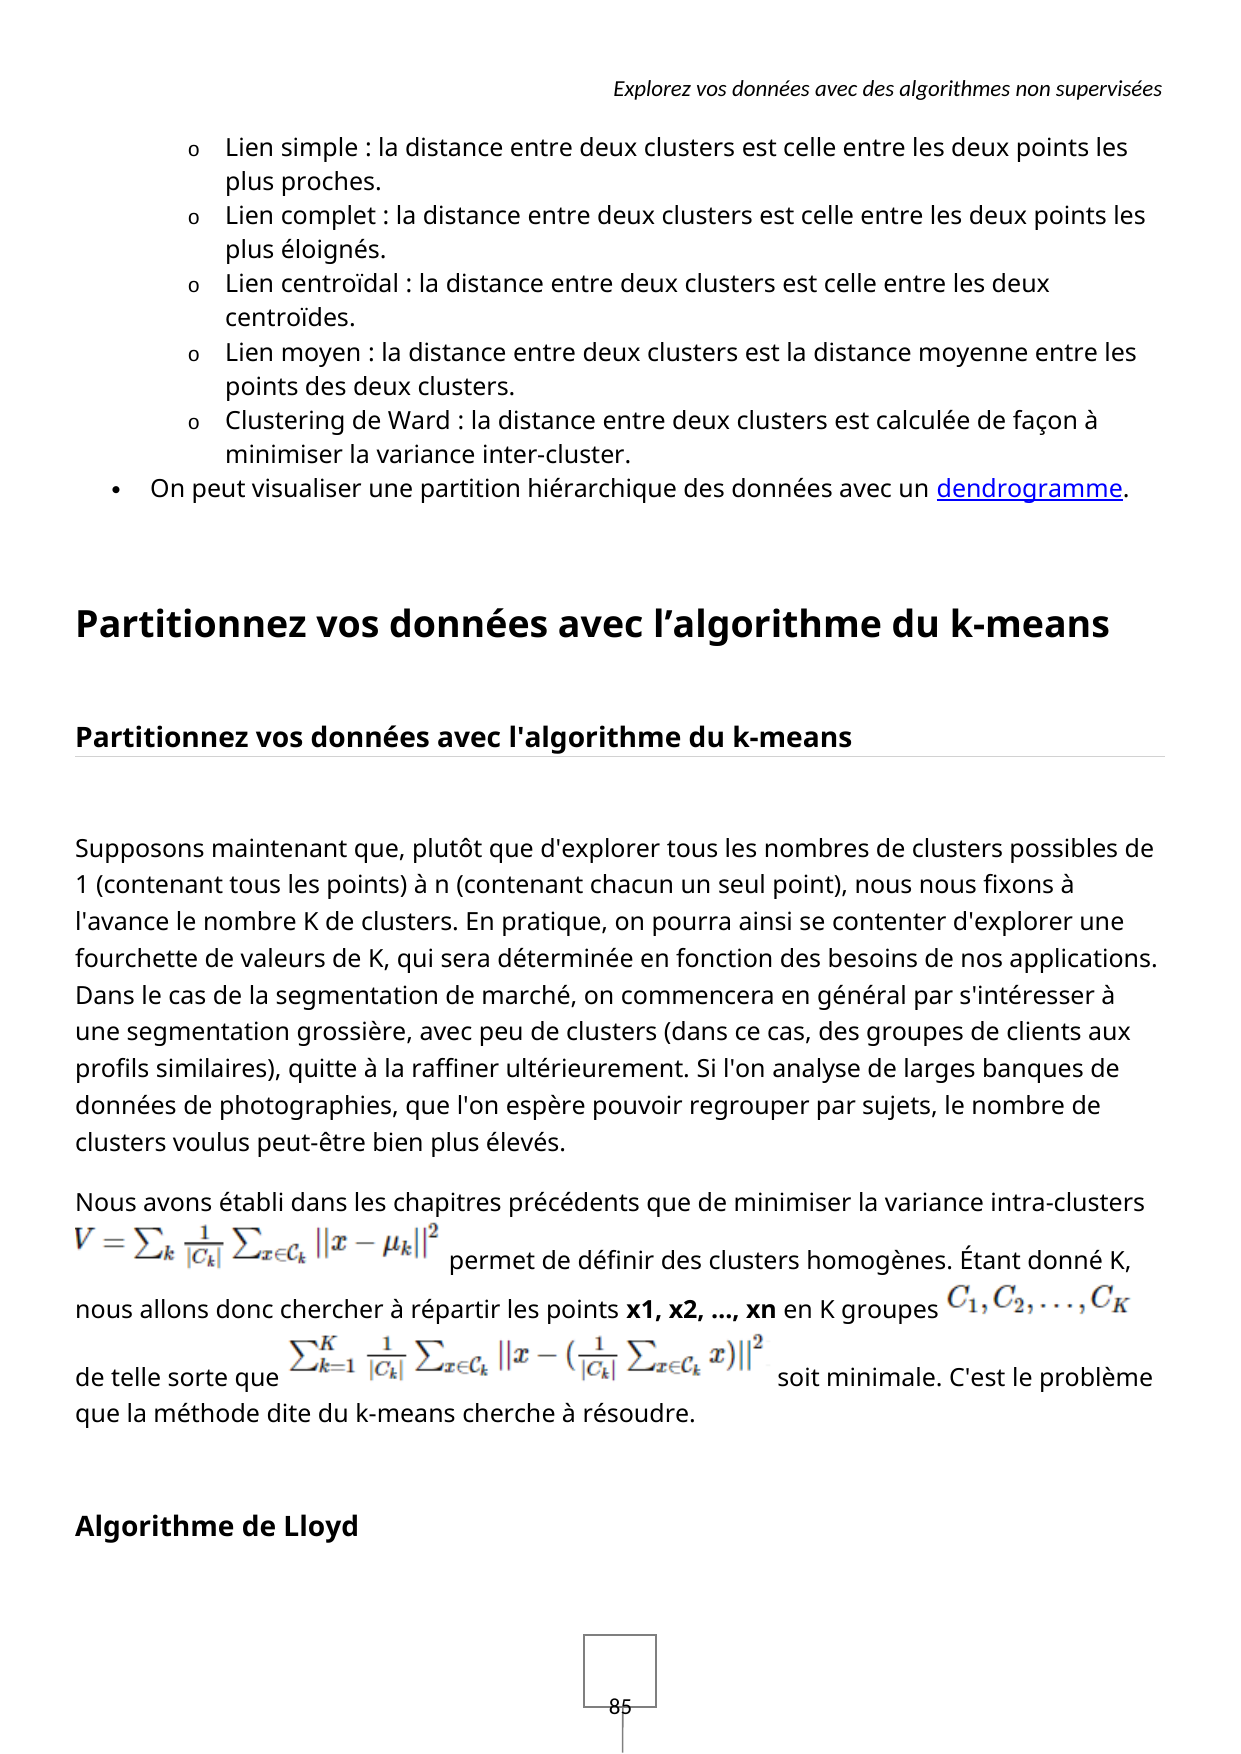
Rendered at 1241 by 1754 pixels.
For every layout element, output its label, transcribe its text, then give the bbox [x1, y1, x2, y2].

picture [75, 1220, 443, 1270]
list Lien moyen : la distance entre deux clusters est la distance moyenne entre les points des deux clusters. [187, 334, 1165, 402]
list Lien complet : la distance entre deux clusters est celle entre les deux points les plus éloignés. [187, 198, 1165, 266]
list Lien centroïdal : la distance entre deux clusters est celle entre les deux centroïdes. [187, 266, 1165, 334]
list Lien simple : la distance entre deux clusters est celle entre les deux points les plus proches. [187, 130, 1165, 198]
text Supposons maintenant que, plutôt que d'explorer tous les nombres de clusters possibles de 1 (contenant tous les points) à n (contenant chacun un seul point), nous nous fixons à l'avance le nombre K de clusters. En pratique, on pourra ainsi se contenter d'explorer une fourchette de valeurs de K, qui sera déterminée en fonction des besoins de nos applications. Dans le cas de la segmentation de marché, on commencera en général par s'intéresser à une segmentation grossière, avec peu de clusters (dans ce cas, des groupes de clients aux profils similaires), quitte à la raffiner ultérieurement. Si l'on analyse de larges banques de données de photographies, que l'on espère pouvoir regrouper par sujets, le nombre de clusters voulus peut-être bien plus élevés. [75, 830, 1165, 1158]
subtitle Partitionnez vos données avec l'algorithme du k-means [75, 717, 1165, 756]
subtitle Partitionnez vos données avec l’algorithme du k-means [75, 597, 1165, 648]
list Clustering de Ward : la distance entre deux clusters est calculée de façon à minimiser la variance inter-cluster. [187, 402, 1165, 470]
subtitle Algorithme de Lloyd [75, 1506, 1165, 1545]
text Nous avons établi dans les chapitres précédents que de minimiser la variance intra-clusters permet de définir des clusters homogènes. Étant donné K, nous allons donc chercher à répartir les points x1, x2, …, xn en K groupes de telle sorte que soit minimale. C'est le problème que la méthode dite du k-means cherche à résoudre. [75, 1184, 1165, 1430]
picture [945, 1279, 1135, 1319]
picture [286, 1328, 771, 1387]
list On peut visualiser une partition hiérarchique des données avec un dendrogramme. [112, 470, 1165, 504]
